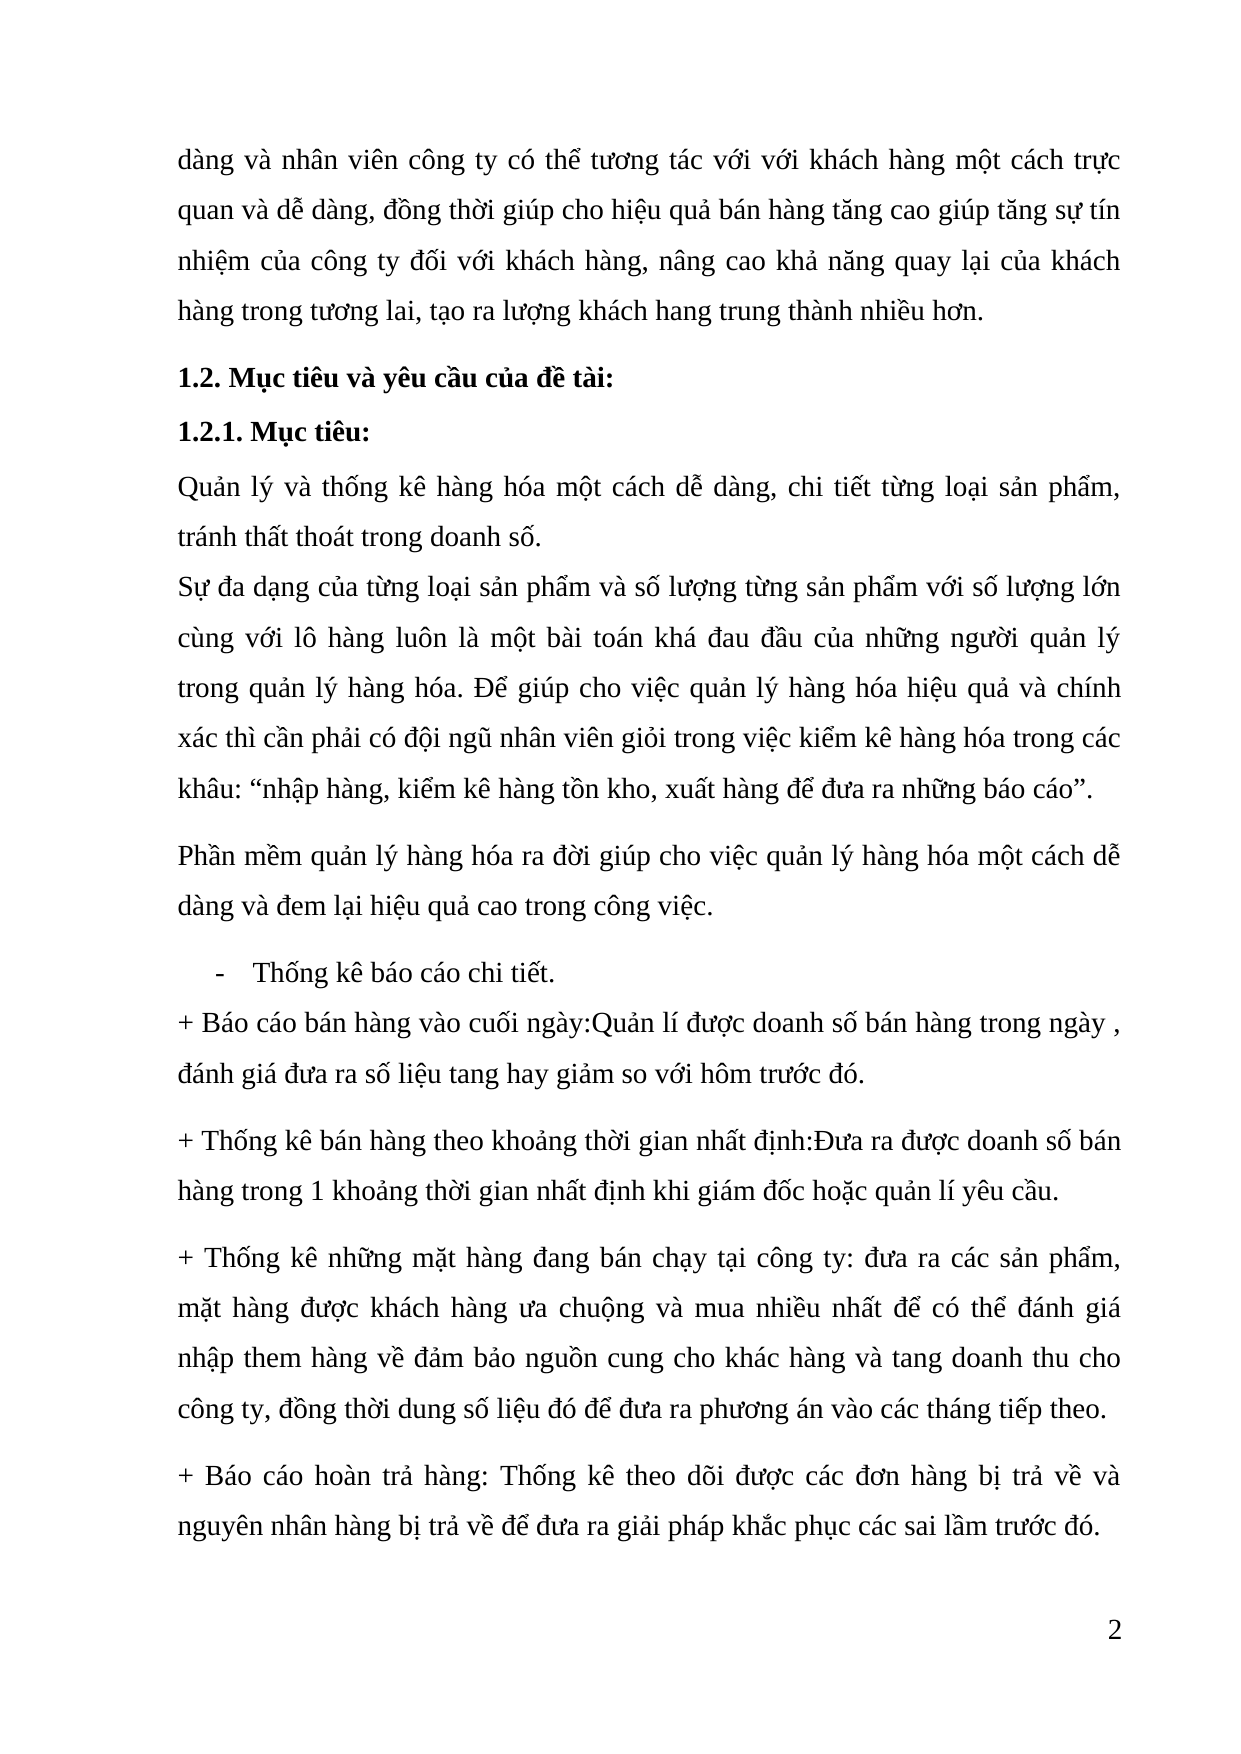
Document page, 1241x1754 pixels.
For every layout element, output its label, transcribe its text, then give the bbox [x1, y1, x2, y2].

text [177, 142, 1122, 327]
text Mục tiêu và yêu cầu của đề tài: [177, 360, 1152, 393]
text Quản lý và thống kê hàng hóa một cách dễ dàng, chi tiết từng loại sản phẩm, tránh thất thoát trong doanh số. [177, 469, 1122, 553]
list Thống kê báo cáo chi tiết. [177, 955, 1122, 989]
text + Thống kê những mặt hàng đang bán chạy tại công ty: đưa ra các sản phẩm, mặt hàng được khách hàng ưa chuộng và mua nhiều nhất để có thể đánh giá nhập them hàng về đảm bảo nguồn cung cho khác hàng và tang doanh thu cho công ty, đồng thời dung số liệu đó để đưa ra phương án vào các tháng tiếp theo. [177, 1240, 1122, 1424]
text Mục tiêu: [177, 414, 1152, 448]
text Phần mềm quản lý hàng hóa ra đời giúp cho việc quản lý hàng hóa một cách dễ dàng và đem lại hiệu quả cao trong công việc. [177, 838, 1122, 922]
text + Báo cáo hoàn trả hàng: Thống kê theo dõi được các đơn hàng bị trả về và nguyên nhân hàng bị trả về để đưa ra giải pháp khắc phục các sai lầm trước đó. [177, 1458, 1122, 1542]
text + Thống kê bán hàng theo khoảng thời gian nhất định:Đưa ra được doanh số bán hàng trong 1 khoảng thời gian nhất định khi giám đốc hoặc quản lí yêu cầu. [177, 1123, 1122, 1207]
text Sự đa dạng của từng loại sản phẩm và số lượng từng sản phẩm với số lượng lớn cùng với lô hàng luôn là một bài toán khá đau đầu của những người quản lý trong quản lý hàng hóa. Để giúp cho việc quản lý hàng hóa hiệu quả và chính xác thì cần phải có đội ngũ nhân viên giỏi trong việc kiểm kê hàng hóa trong các khâu: “nhập hàng, kiểm kê hàng tồn kho, xuất hàng để đưa ra những báo cáo”. [177, 569, 1122, 804]
text + Báo cáo bán hàng vào cuối ngày:Quản lí được doanh số bán hàng trong ngày , đánh giá đưa ra số liệu tang hay giảm so với hôm trước đó. [177, 1005, 1122, 1089]
